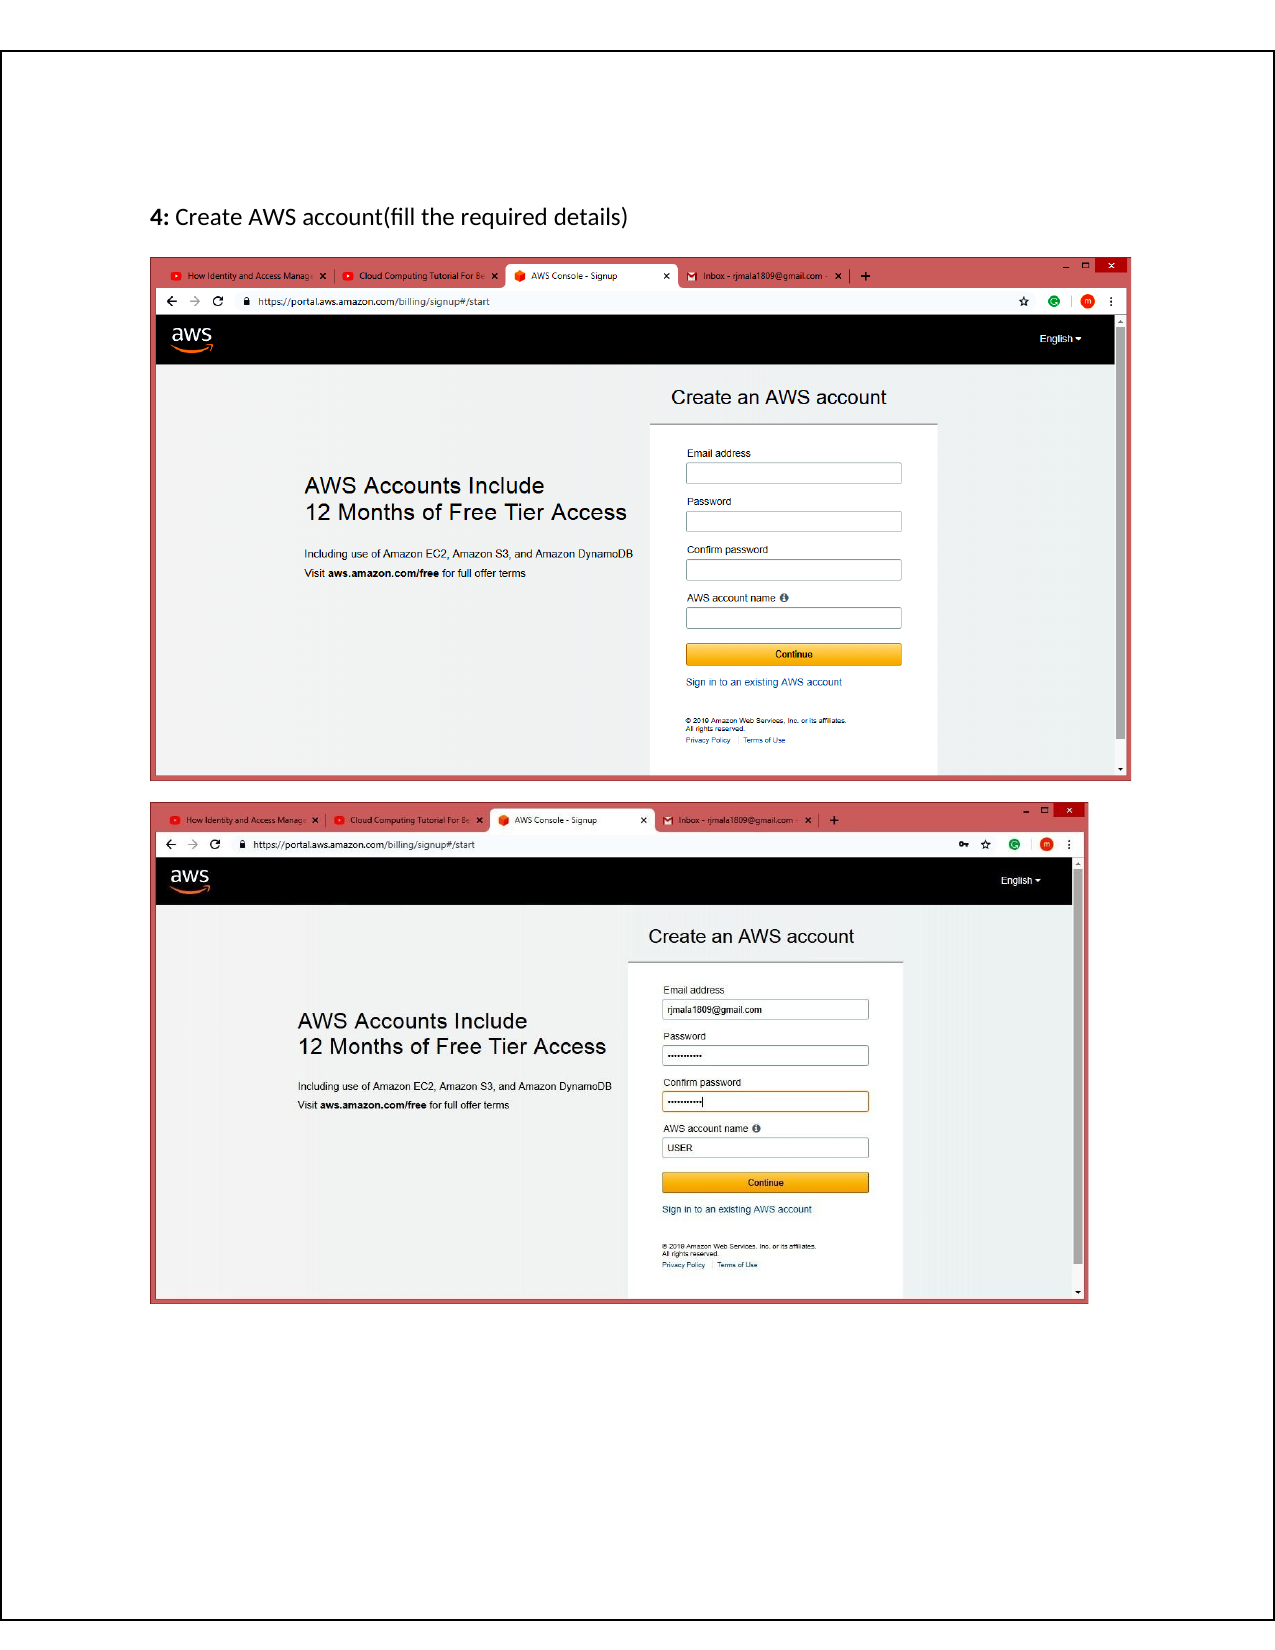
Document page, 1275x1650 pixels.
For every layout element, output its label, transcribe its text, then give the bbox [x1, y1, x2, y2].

text 4: Create AWS account(fill the required details) [150, 201, 1273, 231]
picture [150, 802, 1089, 1304]
picture [150, 257, 1132, 781]
